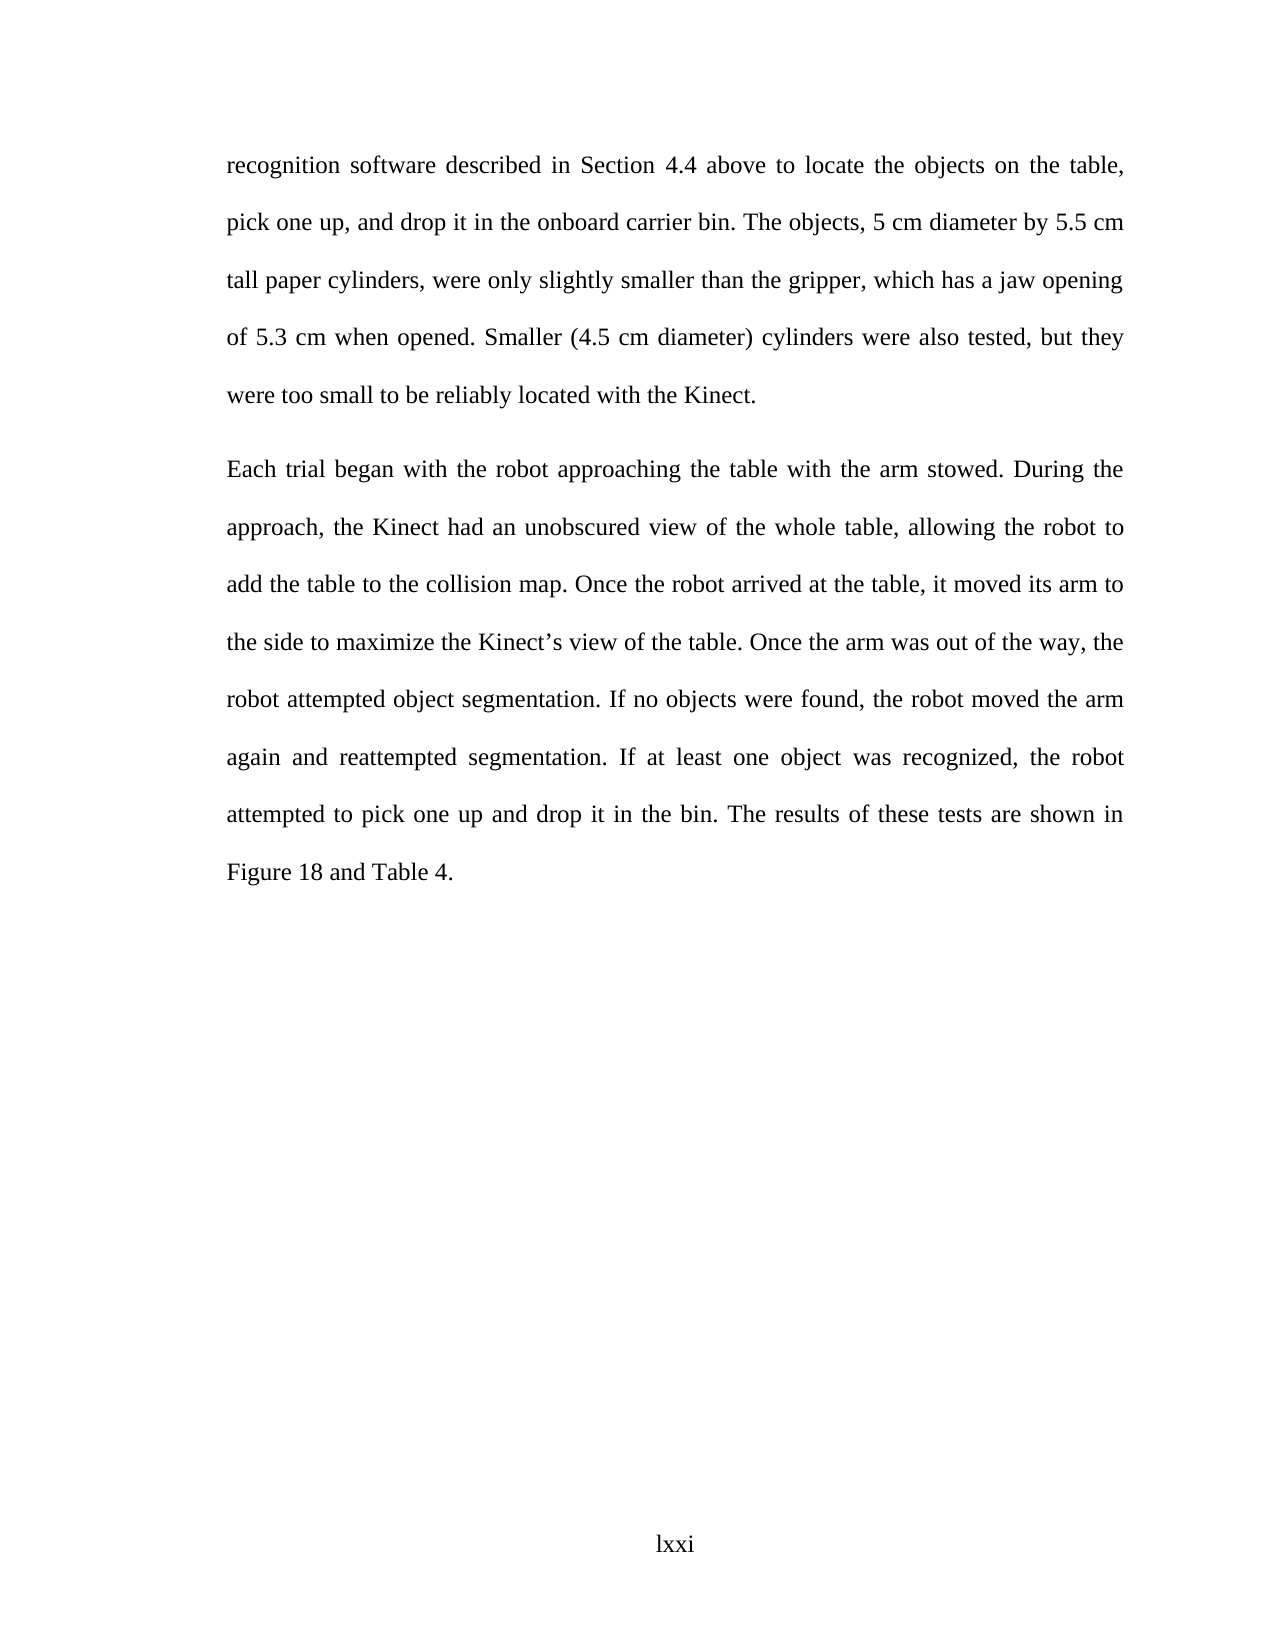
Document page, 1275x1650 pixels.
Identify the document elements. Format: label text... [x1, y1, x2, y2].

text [226, 150, 1125, 409]
text Each trial began with the robot approaching the table with the arm stowed. During the approach, the Kinect had an unobscured view of the whole table, allowing the robot to add the table to the collision map. Once the robot arrived at the table, it moved its arm to the side to maximize the Kinect’s view of the table. Once the arm was out of the way, the robot attempted object segmentation. If no objects were found, the robot moved the arm again and reattempted segmentation. If at least one object was recognized, the robot attempted to pick one up and drop it in the bin. The results of these tests are shown in Figure 18 and Table 4. [226, 454, 1125, 885]
